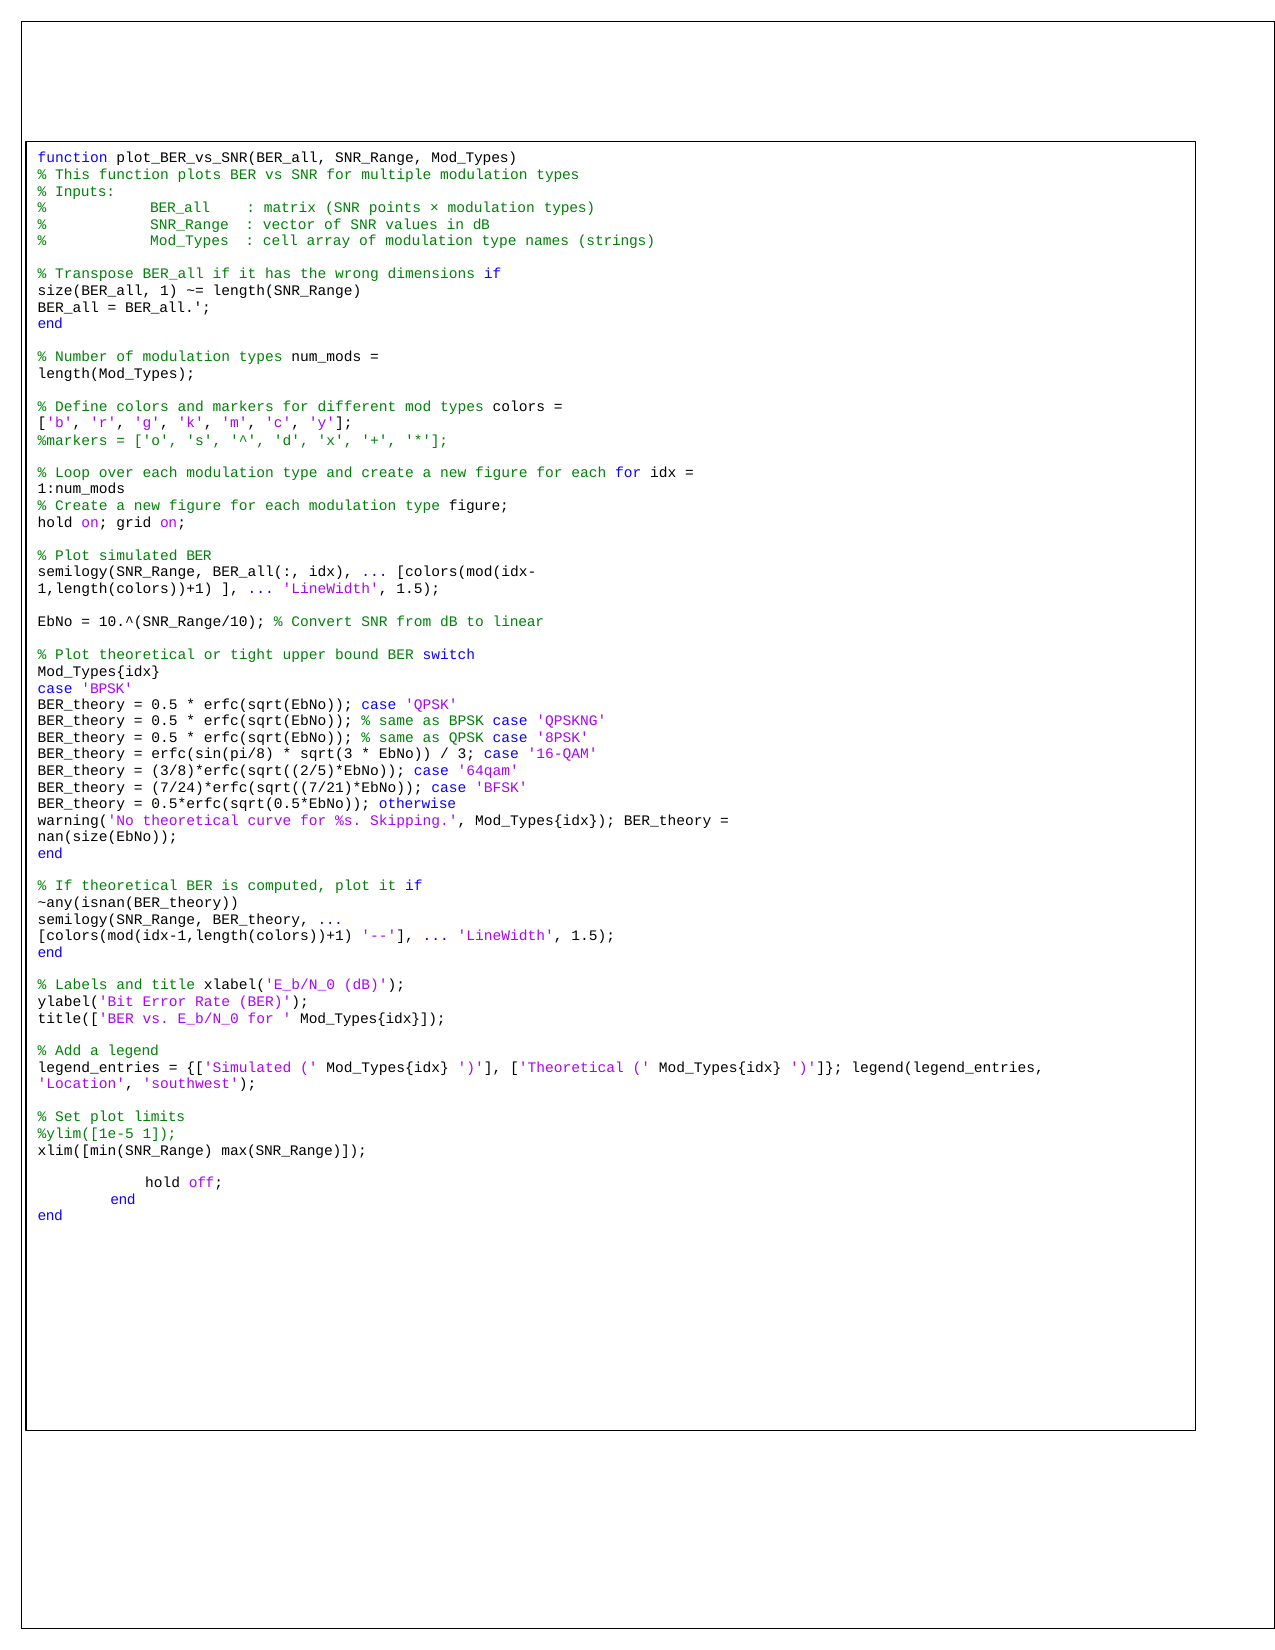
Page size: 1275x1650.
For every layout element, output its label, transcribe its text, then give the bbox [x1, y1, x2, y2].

text % Add a legend [37, 1043, 1274, 1060]
text end [37, 316, 1274, 333]
text % Inputs: [37, 184, 1274, 200]
text BER_theory = (3/8)*erfc(sqrt((2/5)*EbNo)); case '64qam' [37, 763, 605, 780]
text end [37, 1208, 106, 1225]
text BER_theory = 0.5*erfc(sqrt(0.5*EbNo)); otherwise [37, 796, 566, 813]
text % SNR_Range : vector of SNR values in dB [37, 217, 1274, 233]
text BER_theory = 0.5 * erfc(sqrt(EbNo)); case 'QPSK' [37, 697, 545, 713]
text [colors(mod(idx-1,length(colors))+1) '--'], ... 'LineWidth', 1.5); [37, 928, 735, 944]
text % Mod_Types : cell array of modulation type names (strings) [37, 233, 1274, 250]
text warning('No theoretical curve for %s. Skipping.', Mod_Types{idx}); BER_theory = nan(size(EbNo)); [37, 813, 861, 846]
text end [37, 944, 1274, 961]
text BER_theory = erfc(sin(pi/8) * sqrt(3 * EbNo)) / 3; case '16-QAM' [37, 747, 674, 763]
text % Plot theoretical or tight upper bound BER switch Mod_Types{idx} [37, 647, 545, 681]
text title(['BER vs. E_b/N_0 for ' Mod_Types{idx}]); [37, 1011, 1274, 1027]
text % Labels and title xlabel('E_b/N_0 (dB)'); ylabel('Bit Error Rate (BER)'); [37, 977, 436, 1011]
text % Plot simulated BER [37, 548, 1274, 564]
text BER_all = BER_all.'; [37, 300, 1274, 316]
text % Loop over each modulation type and create a new figure for each for idx = 1:num_mods [37, 465, 703, 498]
text case 'BPSK' [37, 681, 1274, 697]
text % BER_all : matrix (SNR points × modulation types) [37, 200, 1274, 217]
text hold on; grid on; [37, 515, 243, 531]
text BER_theory = 0.5 * erfc(sqrt(EbNo)); % same as QPSK case '8PSK' [37, 730, 674, 747]
text end [37, 846, 1274, 862]
text hold off; [145, 1176, 1274, 1192]
text % Define colors and markers for different mod types colors = ['b', 'r', 'g', 'k', 'm', 'c', 'y']; [37, 399, 566, 432]
text % Number of modulation types num_mods = length(Mod_Types); [37, 349, 388, 382]
text % This function plots BER vs SNR for multiple modulation types [37, 167, 1274, 184]
text xlim([min(SNR_Range) max(SNR_Range)]); [37, 1143, 1274, 1159]
text % Create a new figure for each modulation type figure; [37, 498, 566, 515]
text semilogy(SNR_Range, BER_theory, ... [37, 912, 1274, 928]
text %markers = ['o', 's', '^', 'd', 'x', '+', '*']; [37, 432, 1274, 448]
text legend_entries = {['Simulated (' Mod_Types{idx} ')'], ['Theoretical (' Mod_Types{idx} ')']}; legend(legend_entries, 'Location', 'southwest'); [37, 1060, 1113, 1093]
text semilogy(SNR_Range, BER_all(:, idx), ... [colors(mod(idx-1,length(colors))+1) ], ... 'LineWidth', 1.5); [37, 564, 605, 598]
text BER_theory = 0.5 * erfc(sqrt(EbNo)); % same as BPSK case 'QPSKNG' [37, 713, 674, 730]
text end [110, 1192, 141, 1209]
text EbNo = 10.^(SNR_Range/10); % Convert SNR from dB to linear [37, 614, 1274, 631]
text BER_theory = (7/24)*erfc(sqrt((7/21)*EbNo)); case 'BFSK' [37, 780, 633, 796]
text % Transpose BER_all if it has the wrong dimensions if size(BER_all, 1) ~= length(SNR_Range) [37, 267, 563, 300]
text % Set plot limits [37, 1109, 1274, 1126]
text % If theoretical BER is computed, plot it if ~any(isnan(BER_theory)) [37, 878, 520, 912]
text function plot_BER_vs_SNR(BER_all, SNR_Range, Mod_Types) [37, 151, 1274, 167]
text %ylim([1e-5 1]); [37, 1126, 1274, 1143]
